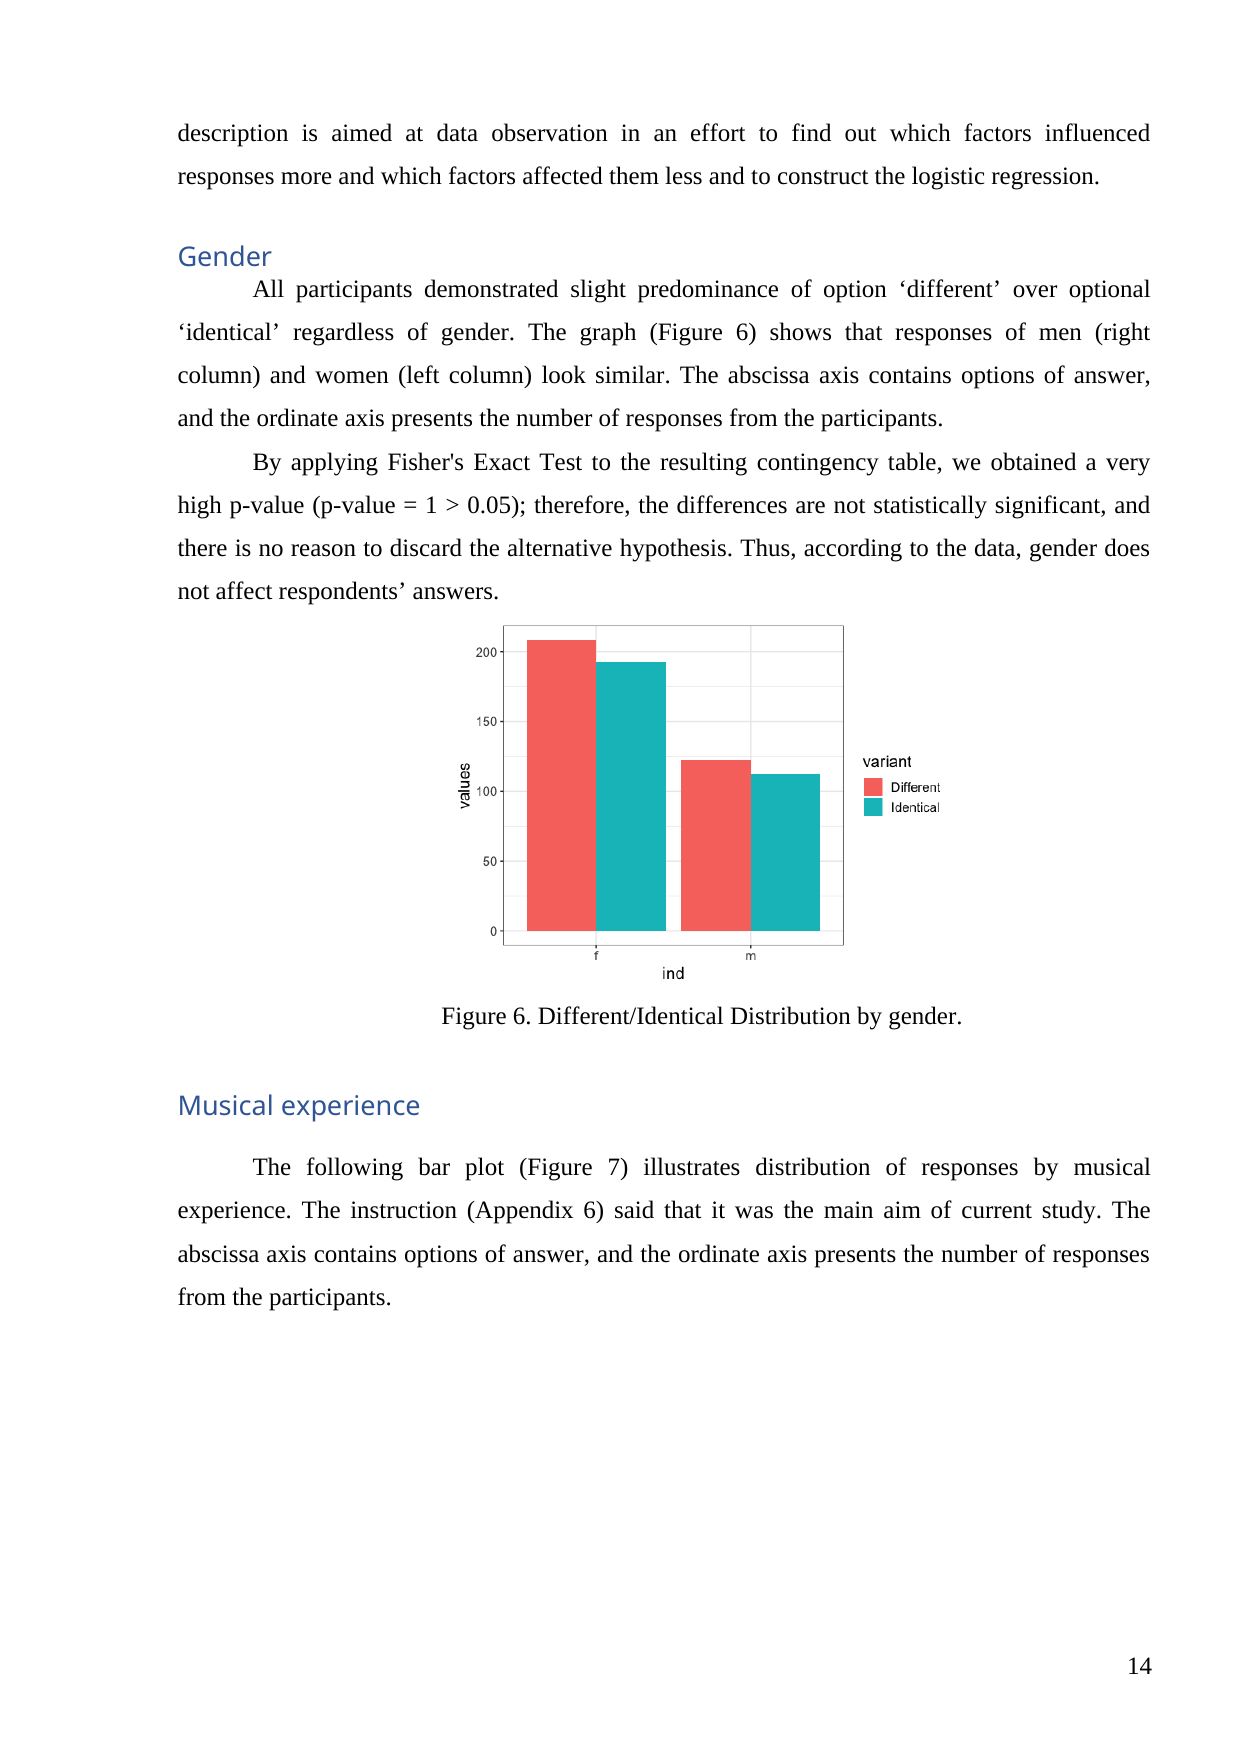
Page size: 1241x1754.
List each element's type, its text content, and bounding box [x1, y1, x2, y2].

subtitle Gender [177, 237, 1152, 274]
text Figure 6. Different/Identical Distribution by gender. [177, 1001, 1152, 1030]
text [177, 118, 1152, 190]
text All participants demonstrated slight predominance of option ‘different’ over optional ‘identical’ regardless of gender. The graph (Figure 6) shows that responses of men (right column) and women (left column) look similar. The abscissa axis contains options of answer, and the ordinate axis presents the number of responses from the participants. [177, 274, 1152, 432]
picture [451, 619, 953, 987]
text By applying Fisher's Exact Test to the resulting contingency table, we obtained a very high p-value (p-value = 1 > 0.05); therefore, the differences are not statistically significant, and there is no reason to discard the alternative hypothesis. Thus, according to the data, gender does not affect respondents’ answers. [177, 447, 1152, 605]
text The following bar plot (Figure 7) illustrates distribution of responses by musical experience. The instruction (Appendix 6) said that it was the main aim of current study. The abscissa axis contains options of answer, and the ordinate axis presents the number of responses from the participants. [177, 1152, 1152, 1311]
subtitle Musical experience [177, 1087, 1152, 1124]
